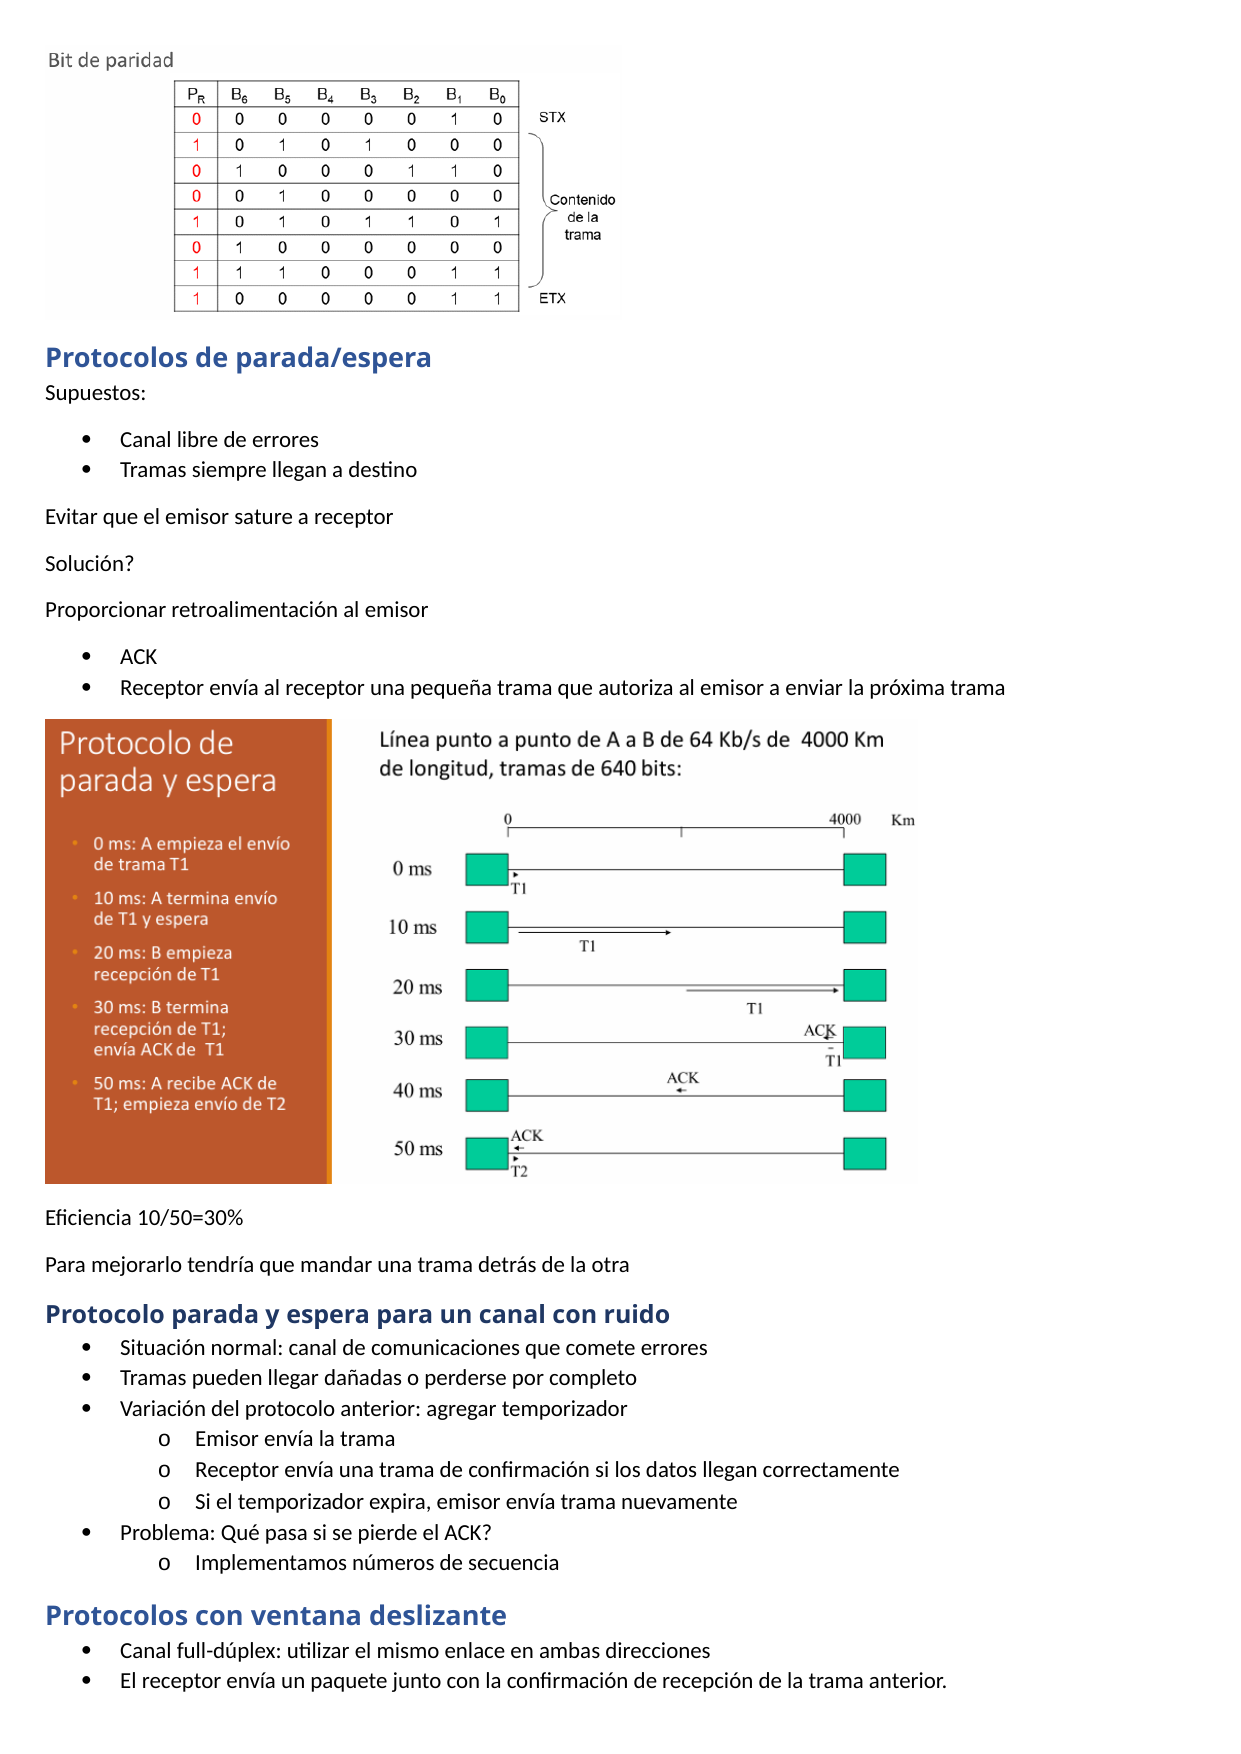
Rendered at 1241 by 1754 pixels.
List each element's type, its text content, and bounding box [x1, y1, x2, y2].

list Tramas siempre llegan a destino [82, 455, 1195, 483]
text Solución? [45, 549, 1195, 577]
subtitle Protocolos de parada/espera [45, 338, 1195, 375]
picture [45, 719, 919, 1184]
text Proporcionar retroalimentación al emisor [45, 596, 1195, 624]
list Problema: Qué pasa si se pierde el ACK? [82, 1518, 1195, 1546]
text Eficiencia 10/50=30% [45, 1203, 1195, 1231]
list Canal full-dúplex: utilizar el mismo enlace en ambas direcciones [82, 1636, 1195, 1664]
list Implementamos números de secuencia [157, 1548, 1195, 1578]
list Receptor envía al receptor una pequeña trama que autoriza al emisor a enviar la próxima trama [82, 673, 1195, 701]
text Supuestos: [45, 378, 1195, 406]
list Receptor envía una trama de confirmación si los datos llegan correctamente [157, 1455, 1195, 1484]
subtitle Protocolo parada y espera para un canal con ruido [45, 1297, 1195, 1331]
list ACK [82, 642, 1195, 671]
list Si el temporizador expira, emisor envía trama nuevamente [157, 1487, 1195, 1516]
subtitle Protocolos con ventana deslizante [45, 1597, 1195, 1633]
picture [45, 45, 622, 320]
list Canal libre de errores [82, 425, 1195, 453]
list Situación normal: canal de comunicaciones que comete errores [82, 1333, 1195, 1361]
list El receptor envía un paquete junto con la confirmación de recepción de la trama anterior. [82, 1667, 1195, 1695]
list Variación del protocolo anterior: agregar temporizador [82, 1394, 1195, 1422]
list Emisor envía la trama [157, 1424, 1195, 1453]
text Evitar que el emisor sature a receptor [45, 502, 1195, 530]
text Para mejorarlo tendría que mandar una trama detrás de la otra [45, 1250, 1195, 1278]
list Tramas pueden llegar dañadas o perderse por completo [82, 1363, 1195, 1392]
